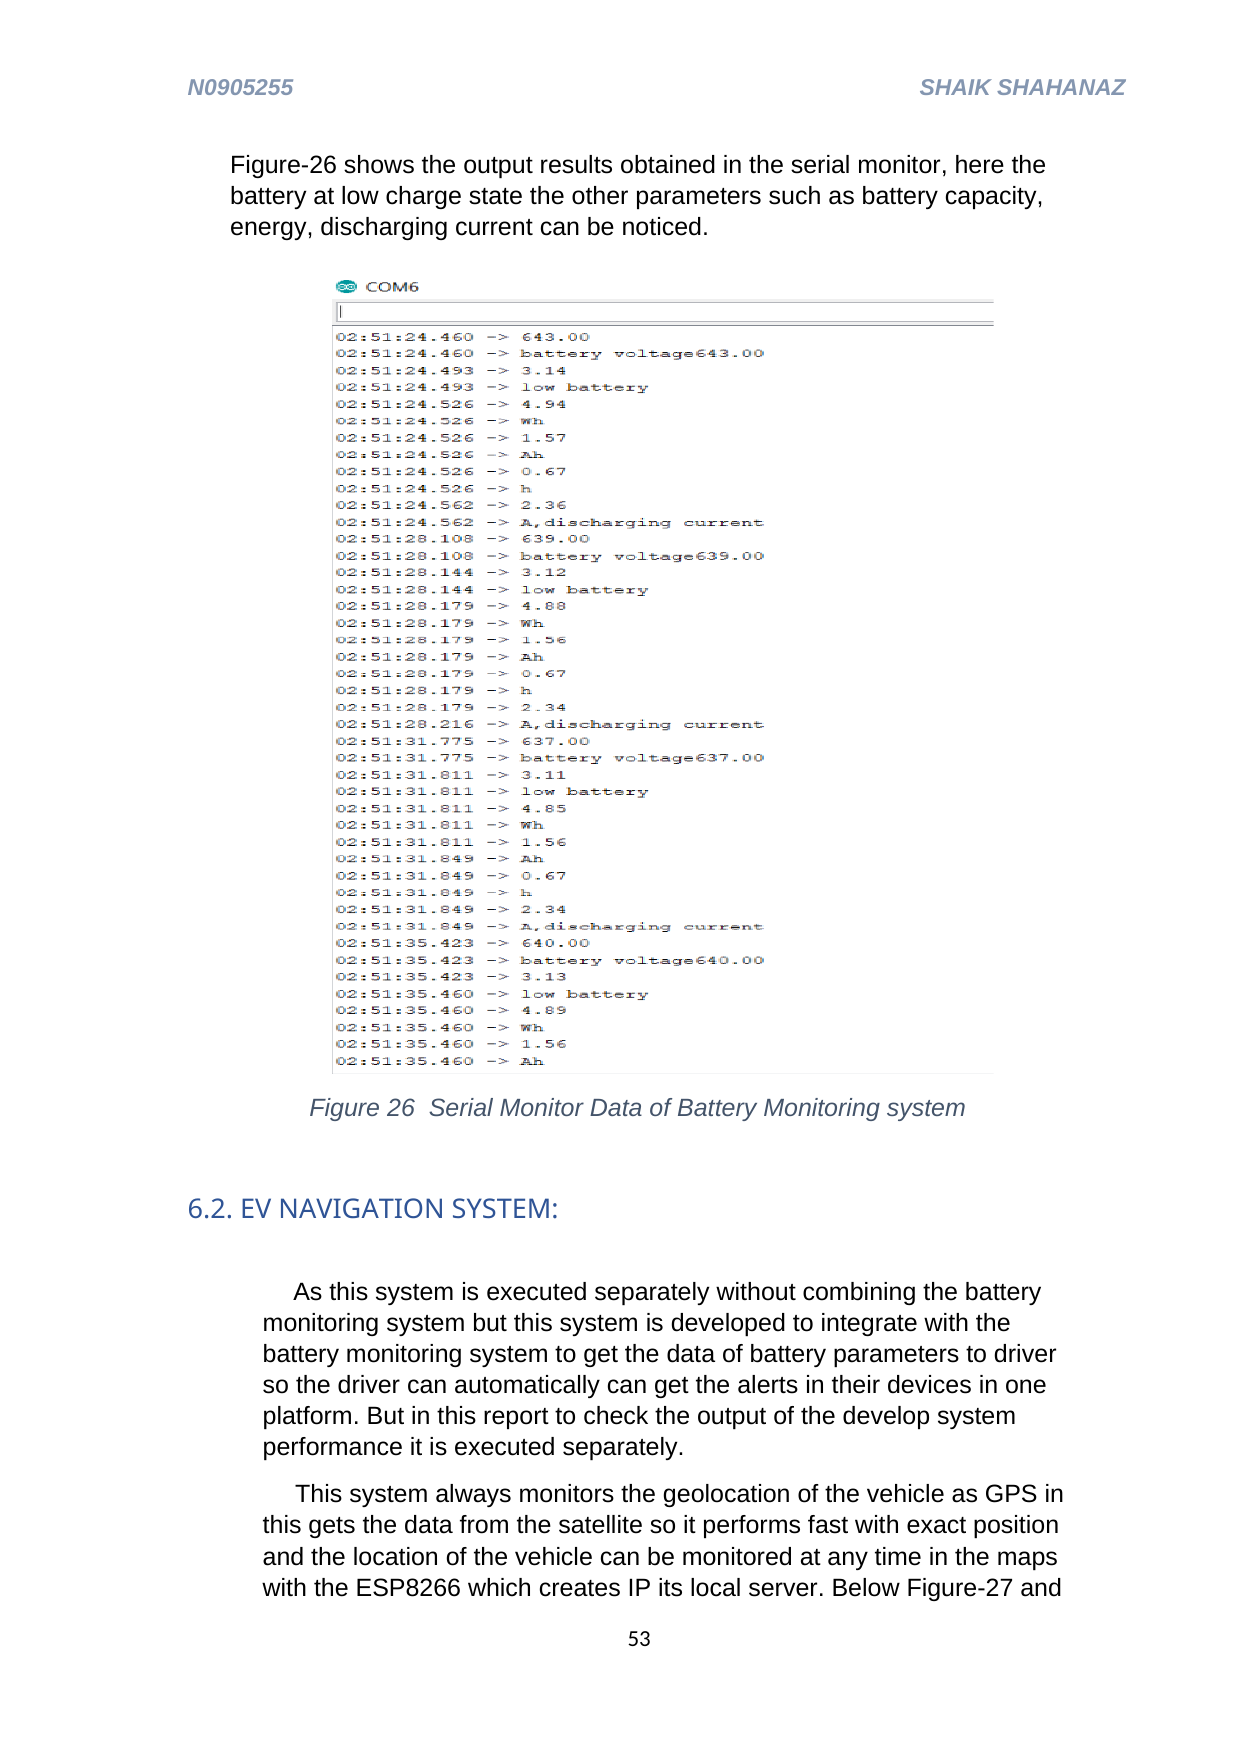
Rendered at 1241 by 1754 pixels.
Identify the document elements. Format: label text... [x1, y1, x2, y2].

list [262, 1479, 1090, 1601]
subtitle 6.2. EV NAVIGATION SYSTEM: [187, 1190, 1090, 1227]
picture [326, 274, 994, 1074]
list Figure-26 shows the output results obtained in the serial monitor, here the battery at low charge state the other parameters such as battery capacity, energy, discharging current can be noticed. [230, 150, 1090, 241]
text As this system is executed separately without combining the battery monitoring system but this system is developed to integrate with the battery monitoring system to get the data of battery parameters to driver so the driver can automatically can get the alerts in their devices in one platform. But in this report to check the output of the develop system performance it is executed separately. [262, 1277, 1090, 1461]
text Figure 26 Serial Monitor Data of Battery Monitoring system [187, 1093, 1090, 1121]
